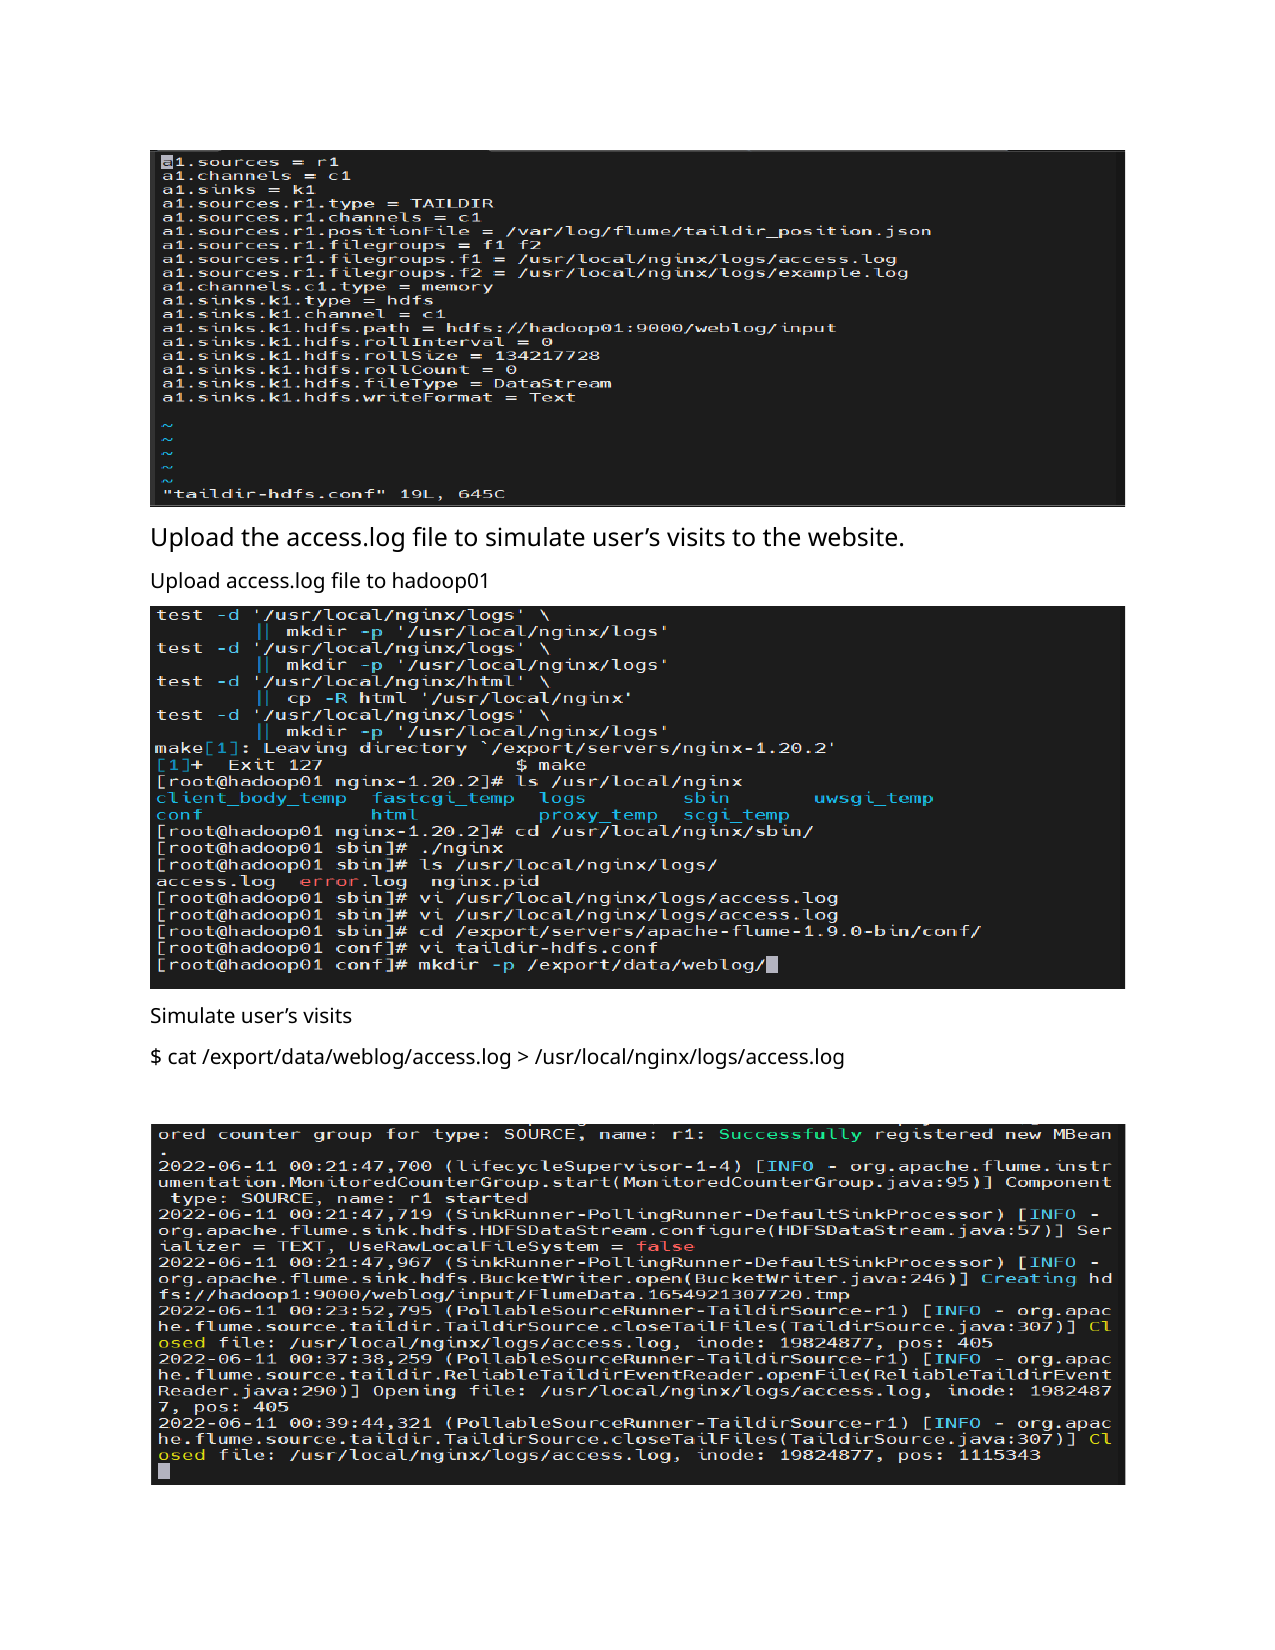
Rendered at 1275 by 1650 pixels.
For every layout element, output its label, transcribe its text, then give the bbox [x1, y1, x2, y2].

picture [150, 606, 1125, 989]
picture [151, 1124, 1126, 1485]
text Simulate user’s visits [150, 1001, 1125, 1029]
text Upload the access.log file to simulate user’s visits to the website. [150, 519, 1125, 553]
text $ cat /export/data/weblog/access.log > /usr/local/nginx/logs/access.log [150, 1042, 1125, 1070]
picture [150, 150, 1125, 507]
text Upload access.log file to hadoop01 [150, 566, 1125, 594]
